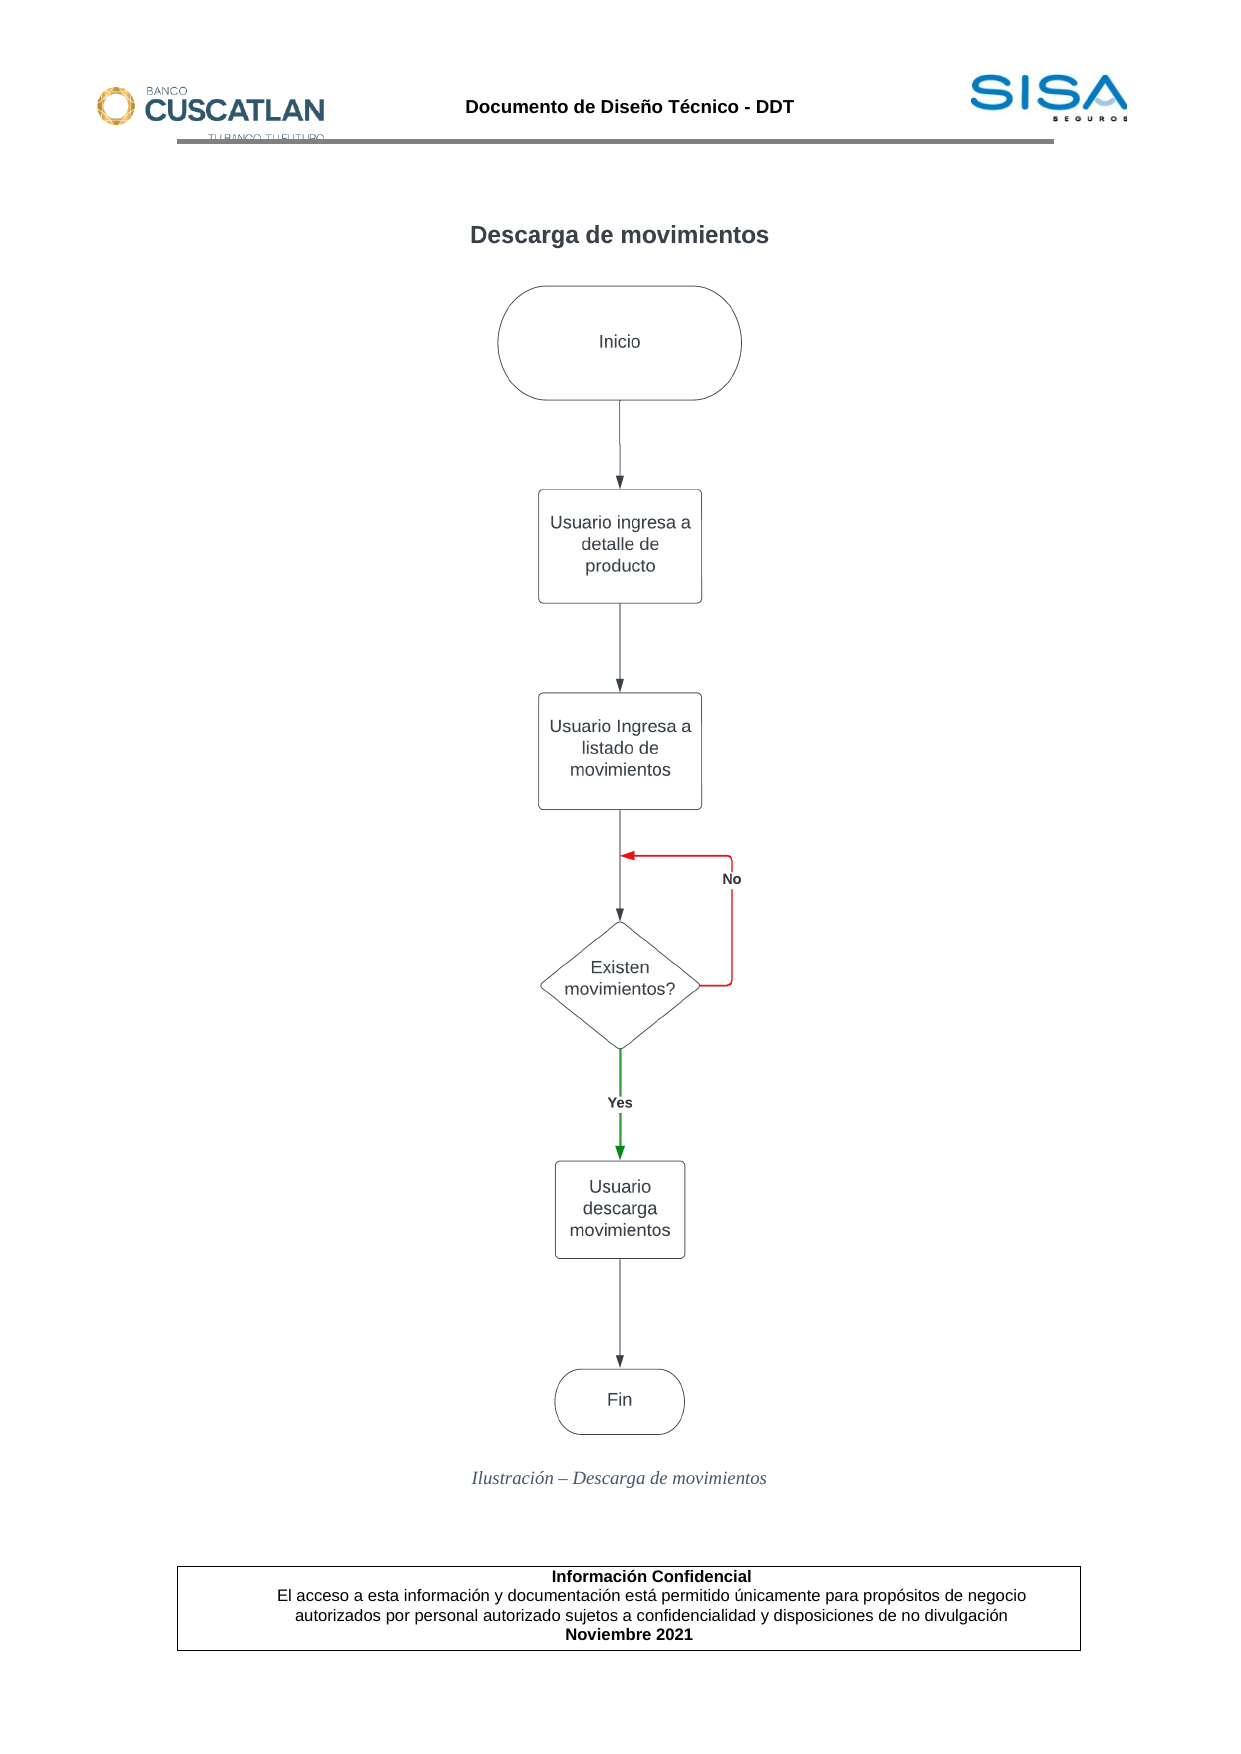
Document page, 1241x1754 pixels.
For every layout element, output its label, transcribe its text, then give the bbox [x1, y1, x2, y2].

picture [85, 73, 336, 150]
picture [360, 172, 880, 1467]
picture [970, 73, 1128, 122]
text Ilustración – Descarga de movimientos [177, 1467, 1063, 1489]
